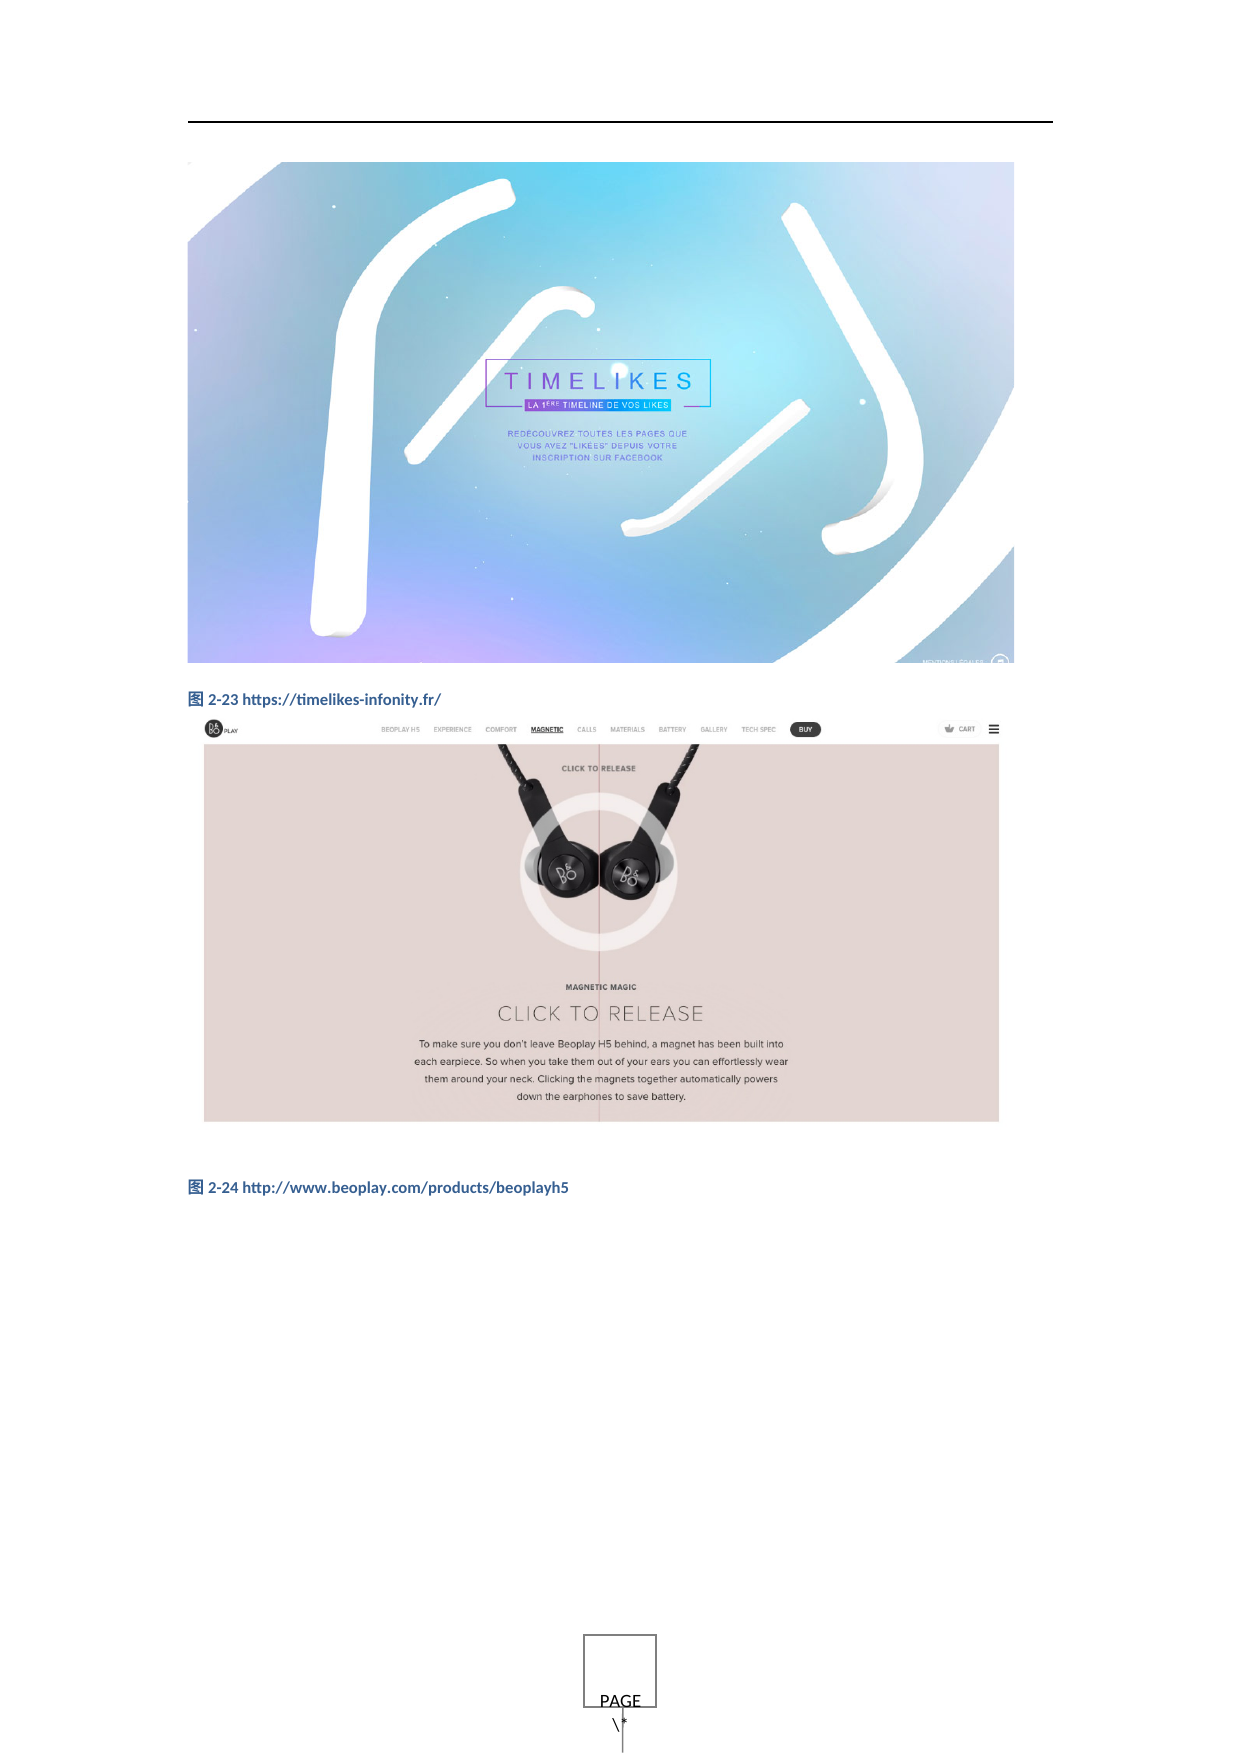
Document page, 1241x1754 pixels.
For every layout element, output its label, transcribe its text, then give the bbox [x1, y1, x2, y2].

picture [187, 162, 1015, 663]
picture [187, 714, 1015, 1139]
